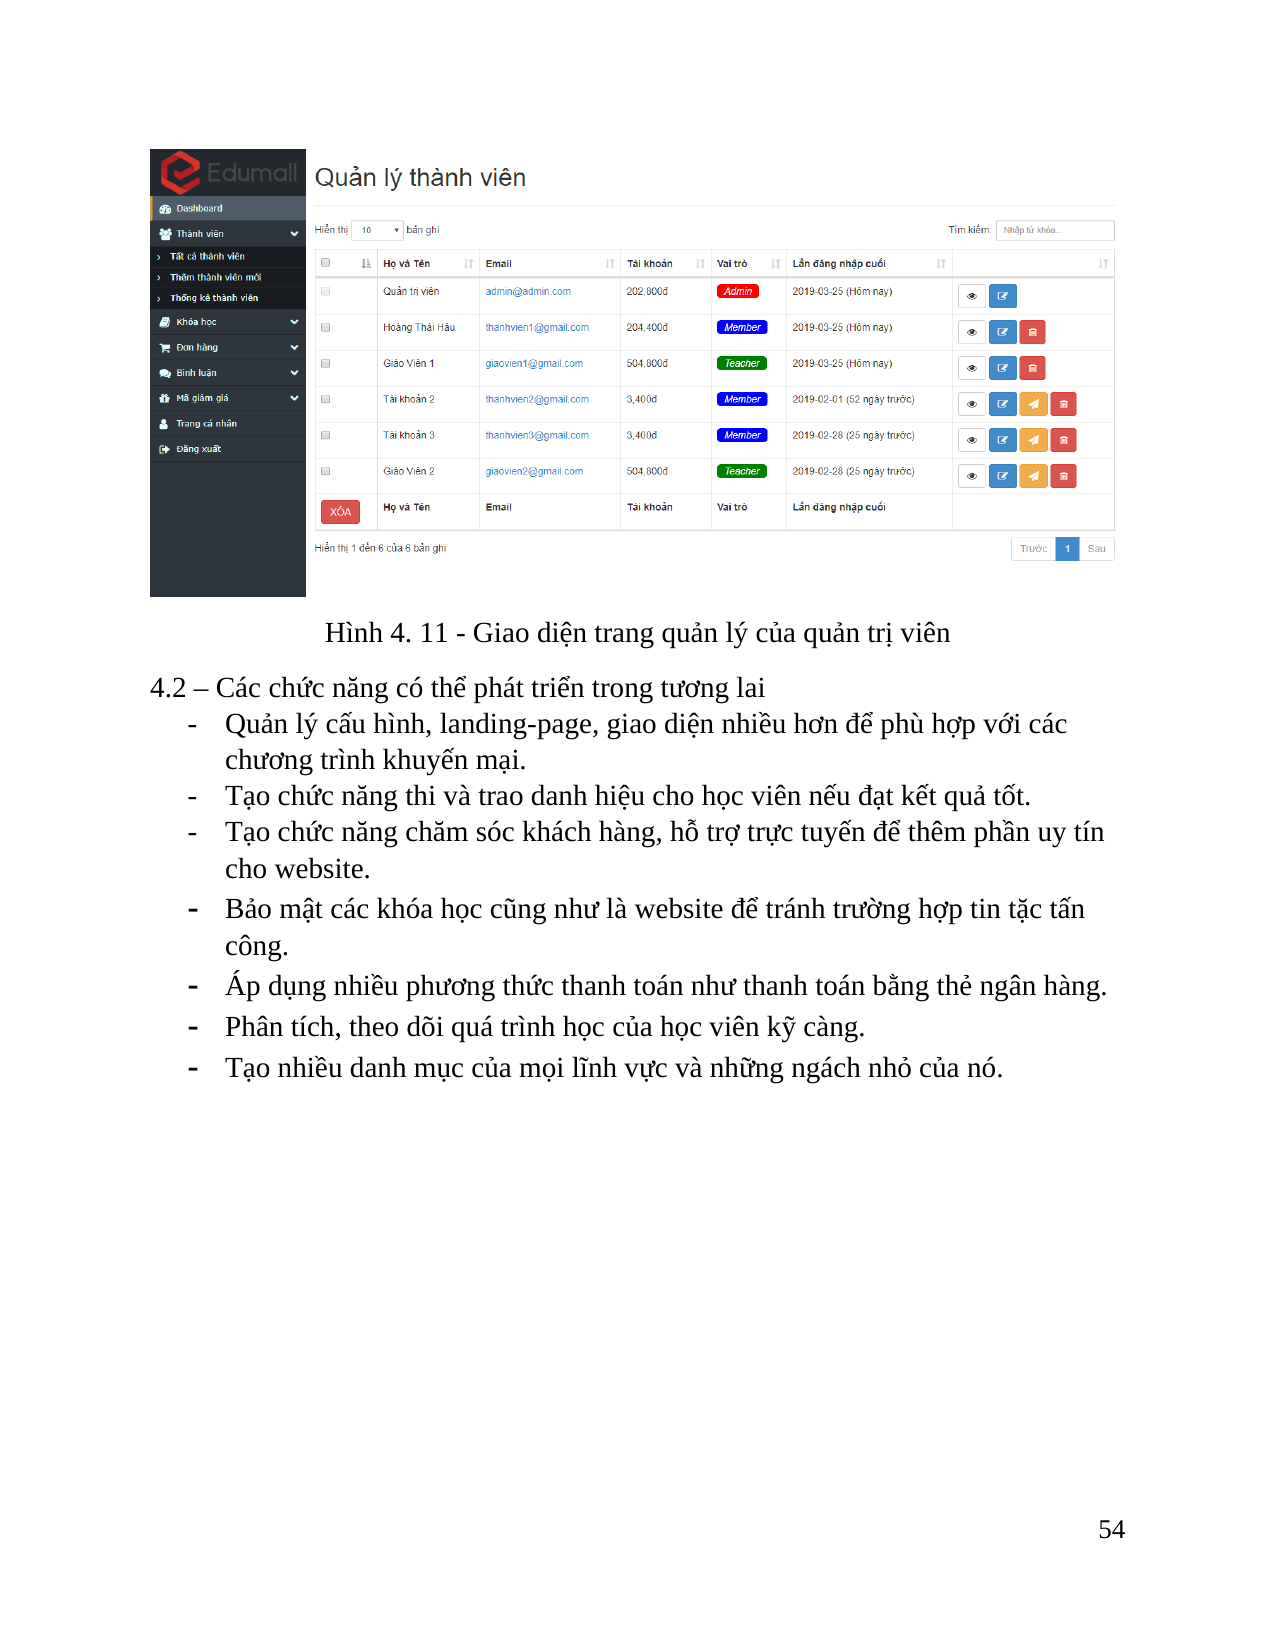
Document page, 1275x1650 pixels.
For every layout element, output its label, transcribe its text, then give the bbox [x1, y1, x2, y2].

list Bảo mật các khóa học cũng như là website để tránh trường hợp tin tặc tấn công. [187, 887, 1125, 961]
picture [150, 149, 1125, 597]
list Tạo chức năng thi và trao danh hiệu cho học viên nếu đạt kết quả tốt. [187, 778, 1125, 812]
list Tạo chức năng chăm sóc khách hàng, hỗ trợ trực tuyến để thêm phần uy tín cho website. [187, 814, 1125, 884]
text Hình 4. 11 - Giao diện trang quản lý của quản trị viên [150, 616, 1125, 649]
list Quản lý cấu hình, landing-page, giao diện nhiều hơn để phù hợp với các chương trình khuyến mại. [187, 706, 1125, 776]
subtitle 4.2 – Các chức năng có thể phát triển trong tương lai [150, 670, 1125, 703]
list Tạo nhiều danh mục của mọi lĩnh vực và những ngách nhỏ của nó. [187, 1047, 1125, 1085]
list Áp dụng nhiều phương thức thanh toán như thanh toán bằng thẻ ngân hàng. [187, 964, 1125, 1002]
list Phân tích, theo dõi quá trình học của học viên kỹ càng. [187, 1005, 1125, 1044]
